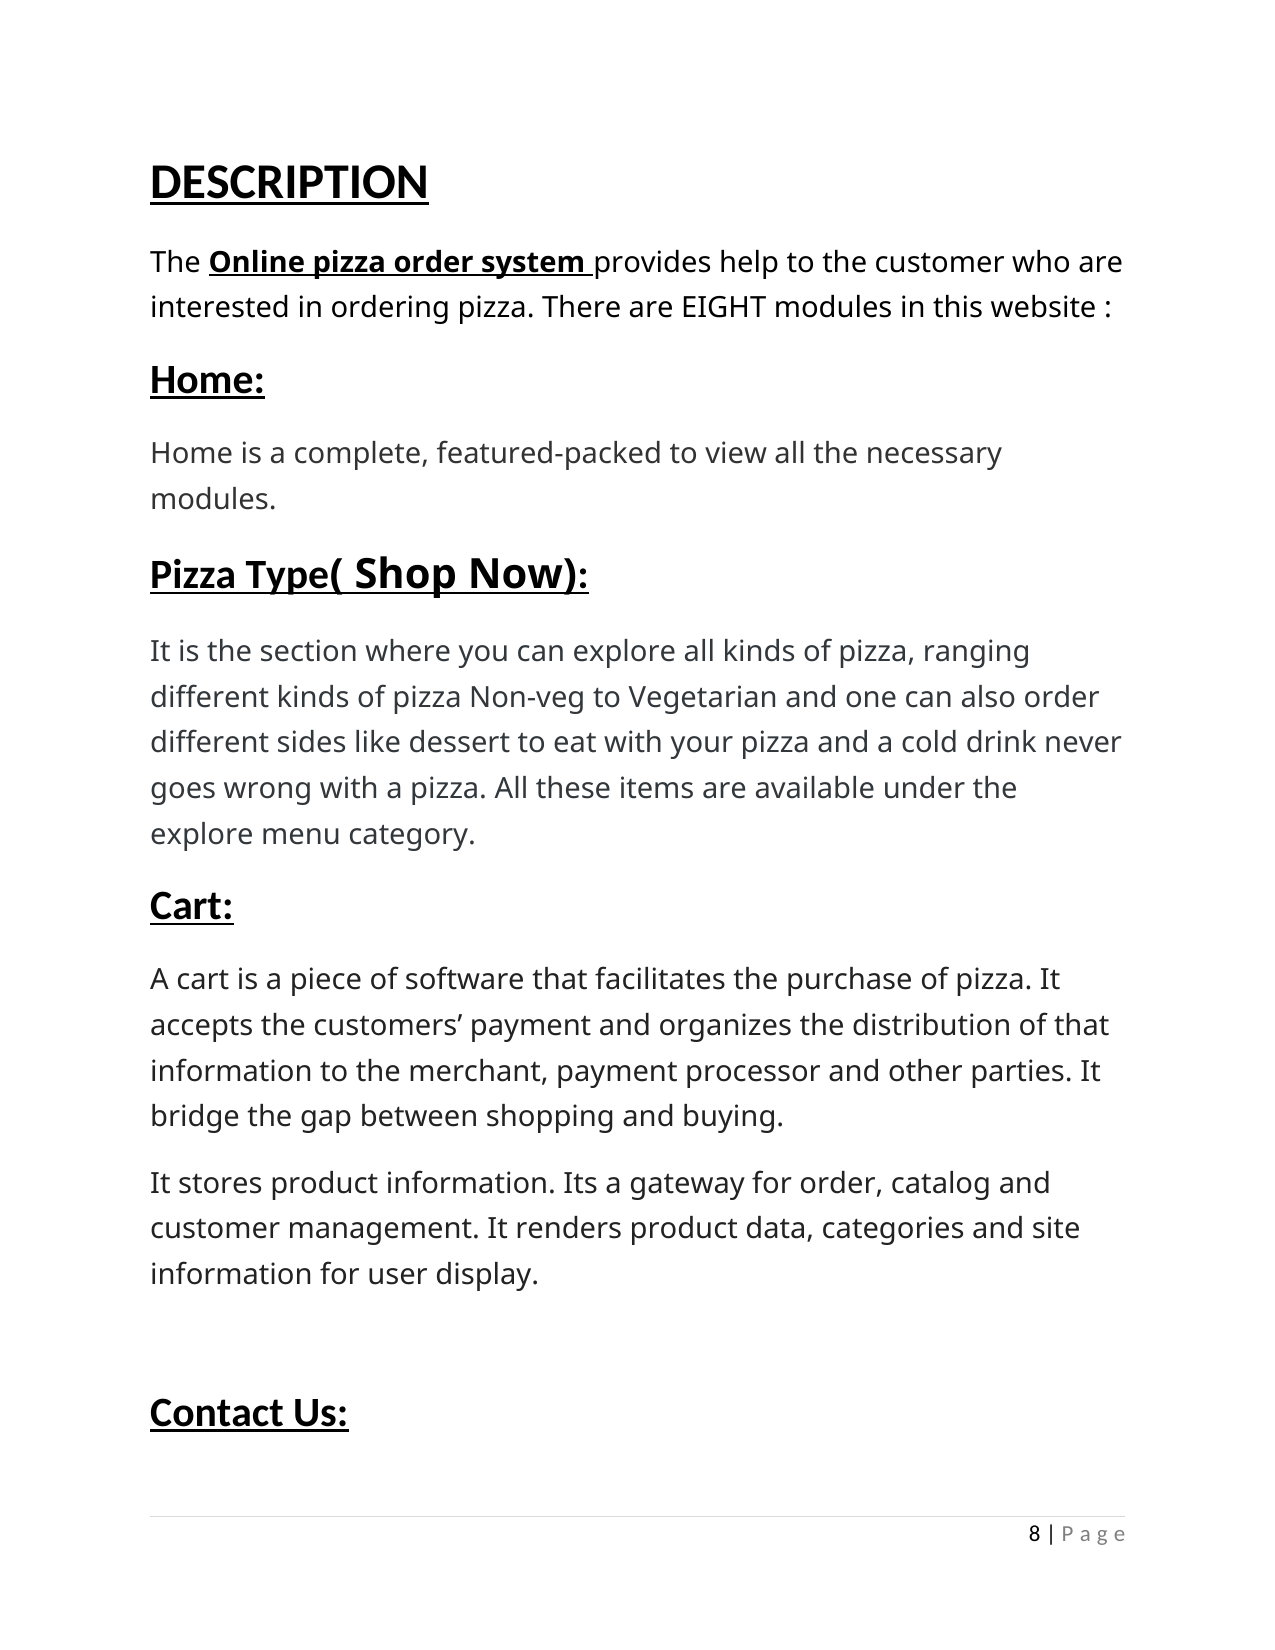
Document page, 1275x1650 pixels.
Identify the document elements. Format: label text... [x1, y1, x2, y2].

text Home is a complete, featured-packed to view all the necessary modules. [150, 432, 1125, 518]
text Contact Us: [150, 1386, 1125, 1437]
text Pizza Type( Shop Now): [150, 544, 1125, 601]
text DESCRIPTION [150, 150, 1125, 211]
text Home: [150, 353, 1125, 404]
text The Online pizza order system provides help to the customer who are interested in ordering pizza. There are EIGHT modules in this website : [150, 241, 1125, 326]
text It stores product information. Its a gateway for order, catalog and customer management. It renders product data, categories and site information for user display. [150, 1162, 1125, 1293]
text A cart is a piece of software that facilitates the purchase of pizza. It accepts the customers’ payment and organizes the distribution of that information to the merchant, payment processor and other parties. It bridge the gap between shopping and buying. [150, 959, 1125, 1135]
text It is the section where you can explore all kinds of pizza, ranging different kinds of pizza Non-veg to Vegetarian and one can also order different sides like dessert to eat with your pizza and a cold drink never goes wrong with a pizza. All these items are available under the explore menu category. [150, 630, 1125, 853]
text Cart: [150, 879, 1125, 930]
